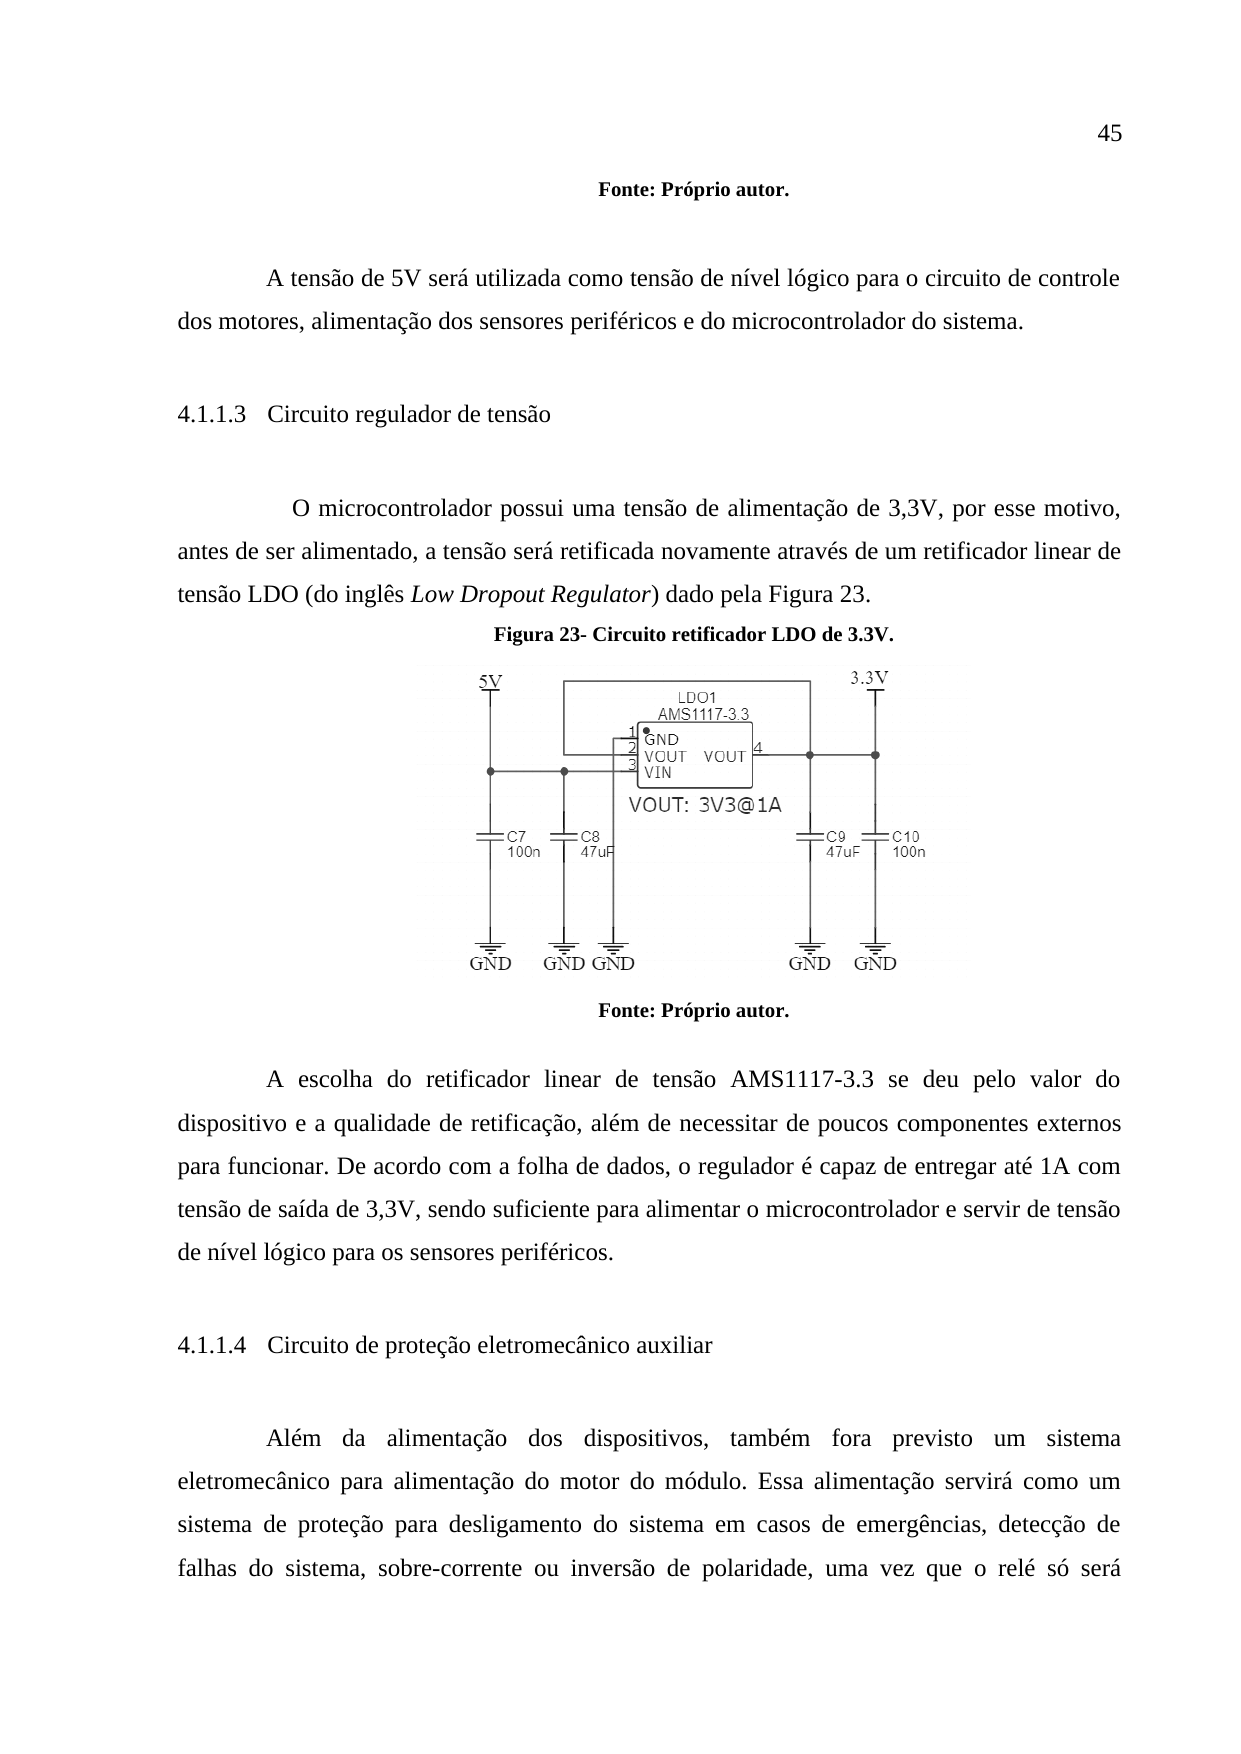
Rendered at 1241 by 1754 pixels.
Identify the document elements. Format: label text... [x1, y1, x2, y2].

text Fonte: Próprio autor. [177, 997, 1122, 1022]
subtitle Circuito regulador de tensão [177, 399, 1122, 428]
text O microcontrolador possui uma tensão de alimentação de 3,3V, por esse motivo, antes de ser alimentado, a tensão será retificada novamente através de um retificador linear de tensão LDO (do inglês Low Dropout Regulator) dado pela Figura 23. [177, 493, 1122, 608]
subtitle Circuito de proteção eletromecânico auxiliar [177, 1330, 1122, 1359]
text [177, 1423, 1122, 1581]
text Fonte: Próprio autor. [177, 177, 1122, 201]
text A escolha do retificador linear de tensão AMS1117-3.3 se deu pelo valor do dispositivo e a qualidade de retificação, além de necessitar de poucos componentes externos para funcionar. De acordo com a folha de dados, o regulador é capaz de entregar até 1A com tensão de saída de 3,3V, sendo suficiente para alimentar o microcontrolador e servir de tensão de nível lógico para os sensores periféricos. [177, 1064, 1122, 1266]
text Figura 23- Circuito retificador LDO de 3.3V. [177, 622, 1122, 646]
text A tensão de 5V será utilizada como tensão de nível lógico para o circuito de controle dos motores, alimentação dos sensores periféricos e do microcontrolador do sistema. [177, 263, 1122, 335]
